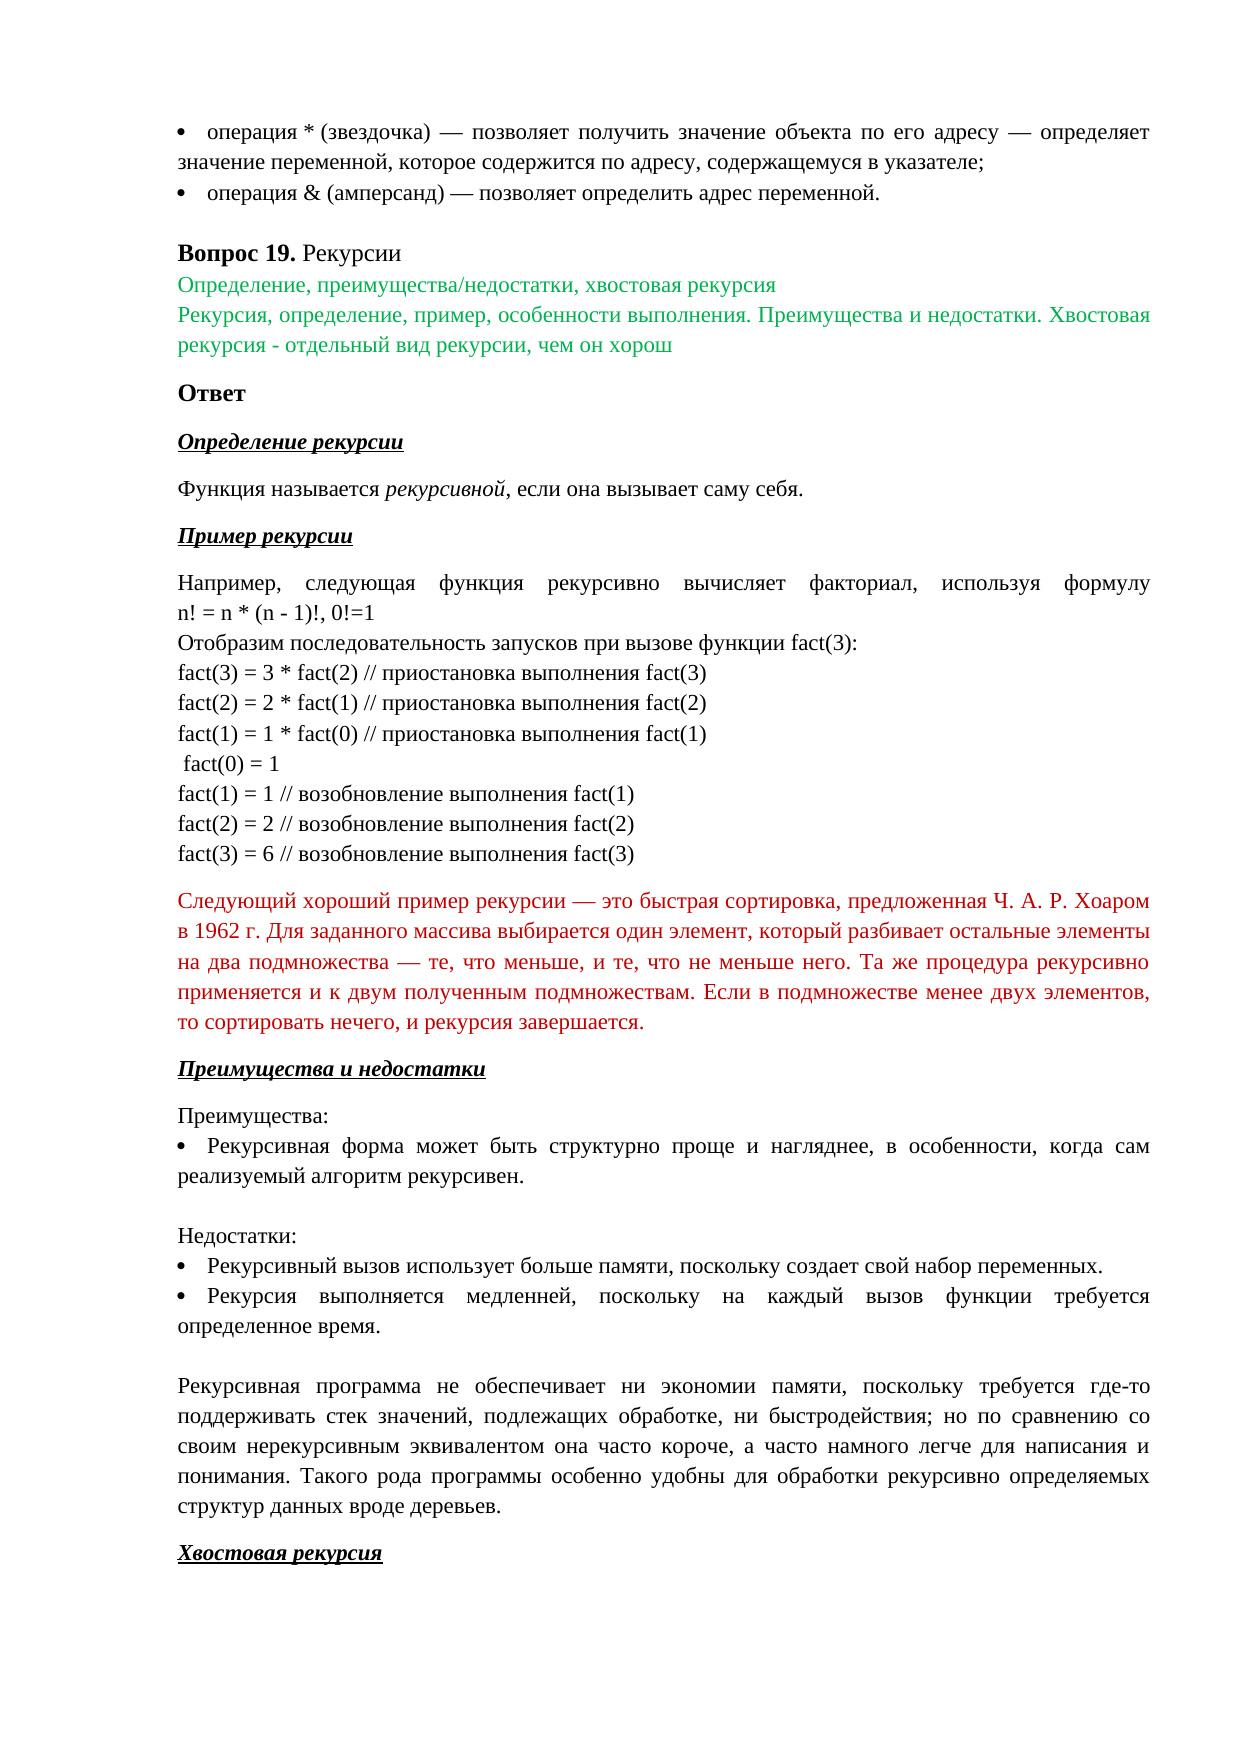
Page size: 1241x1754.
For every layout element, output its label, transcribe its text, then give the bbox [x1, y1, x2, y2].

text fact(2) = 2 // возобновление выполнения fact(2) [177, 810, 1152, 837]
text Хвостовая рекурсия [177, 1539, 1152, 1566]
list операция & (амперсанд) — позволяет определить адрес переменной. [177, 178, 1152, 205]
text Функция называется рекурсивной, если она вызывает саму себя. [177, 475, 1152, 501]
text fact(3) = 6 // возобновление выполнения fact(3) [177, 840, 1152, 867]
text fact(3) = 3 * fact(2) // приостановка выполнения fact(3) [177, 659, 1152, 686]
text Следующий хороший пример рекурсии — это быстрая сортировка, предложенная Ч. А. Р. Хоаром в 1962 г. Для заданного массива выбирается один элемент, который разбивает остальные элементы на два подмножества — те, что меньше, и те, что не меньше него. Та же процедура рекурсивно применяется и к двум полученным подмножествам. Если в подмножестве менее двух элементов, то сортировать нечего, и рекурсия завершается. [177, 887, 1152, 1034]
text fact(1) = 1 // возобновление выполнения fact(1) [177, 780, 1152, 806]
text Отобразим последовательность запусков при вызове функции fact(3): [177, 629, 1152, 655]
text fact(1) = 1 * fact(0) // приостановка выполнения fact(1) [177, 719, 1152, 746]
text fact(2) = 2 * fact(1) // приостановка выполнения fact(2) [177, 689, 1152, 716]
text Недостатки: [177, 1222, 1152, 1248]
list операция * (звездочка) — позволяет получить значение объекта по его адресу — определяет значение переменной, которое содержится по адресу, содержащемуся в указателе; [177, 118, 1152, 175]
text Преимущества и недостатки [177, 1055, 1152, 1081]
text Преимущества: [177, 1102, 1152, 1128]
list Рекурсия выполняется медленней, поскольку на каждый вызов функции требуется определенное время. [177, 1282, 1152, 1339]
list Рекурсивная форма может быть структурно проще и нагляднее, в особенности, когда сам реализуемый алгоритм рекурсивен. [177, 1132, 1152, 1189]
text Рекурсивная программа не обеспечивает ни экономии памяти, поскольку требуется где-то поддерживать стек значений, подлежащих обработке, ни быстродействия; но по сравнению со своим нерекурсивным эквивалентом она часто короче, а часто намного легче для написания и понимания. Такого рода программы особенно удобны для обработки рекурсивно определяемых структур данных вроде деревьев. [177, 1372, 1152, 1519]
text Пример рекурсии [177, 522, 1152, 548]
text Например, следующая функция рекурсивно вычисляет факториал, используя формулу n! = n * (n - 1)!, 0!=1 [177, 568, 1152, 625]
list Рекурсивный вызов использует больше памяти, поскольку создает свой набор переменных. [177, 1252, 1152, 1278]
text Рекурсия, определение, пример, особенности выполнения. Преимущества и недостатки. Хвостовая рекурсия - отдельный вид рекурсии, чем он хорош [177, 301, 1152, 358]
text Определение, преимущества/недостатки, хвостовая рекурсия [177, 271, 1152, 297]
text Определение рекурсии [177, 428, 1152, 454]
text Ответ [177, 378, 1152, 407]
text fact(0) = 1 [177, 750, 1152, 776]
subtitle Вопрос 19. Рекурсии [177, 238, 1152, 267]
